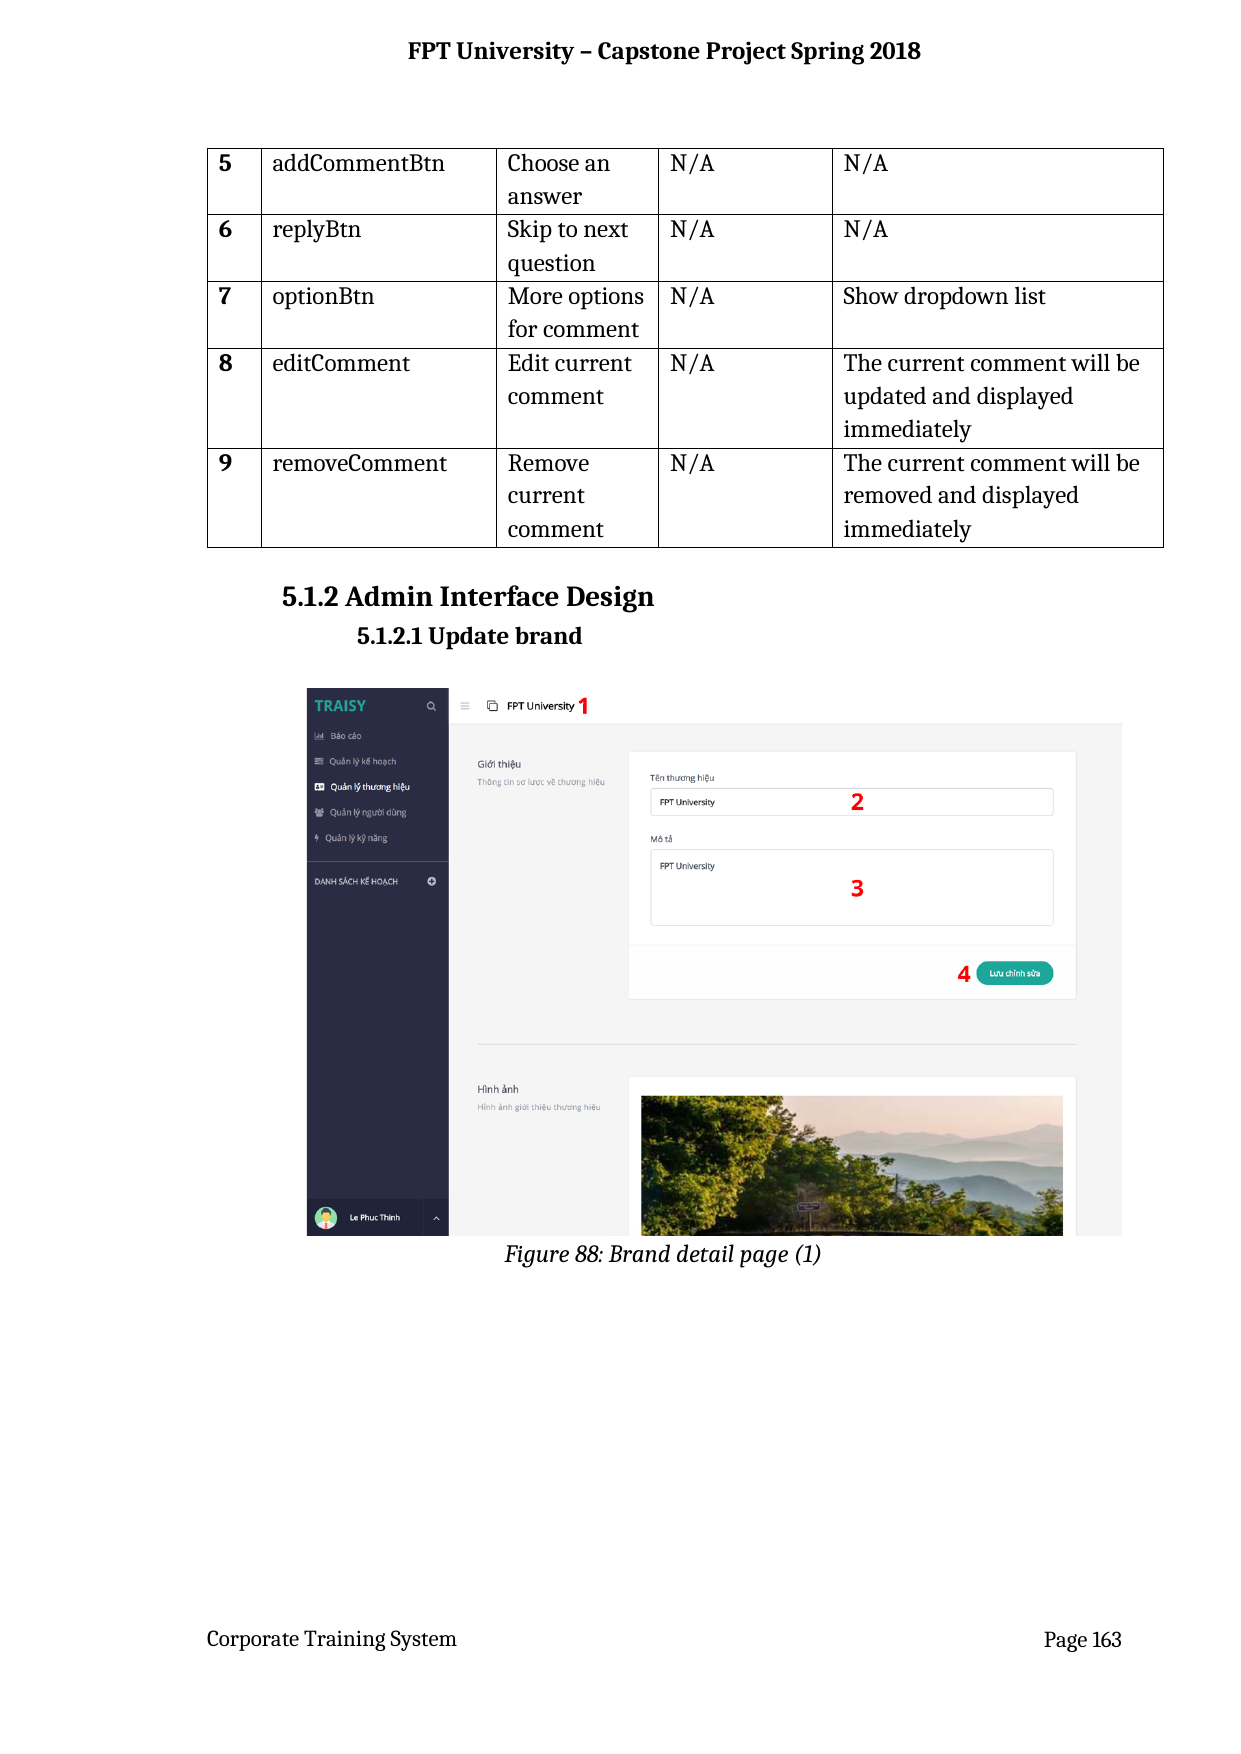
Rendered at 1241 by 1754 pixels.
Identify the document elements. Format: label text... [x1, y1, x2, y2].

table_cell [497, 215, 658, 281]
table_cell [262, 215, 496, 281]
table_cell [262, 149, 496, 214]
subtitle 5.1.2.1 Update brand [357, 622, 1124, 651]
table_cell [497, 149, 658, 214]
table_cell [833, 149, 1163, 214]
subtitle 5.1.2 Admin Interface Design [282, 580, 1124, 614]
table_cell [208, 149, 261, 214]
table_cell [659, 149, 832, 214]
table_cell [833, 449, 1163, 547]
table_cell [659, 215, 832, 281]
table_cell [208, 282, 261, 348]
text Figure 88: Brand detail page (1) [207, 1240, 1122, 1269]
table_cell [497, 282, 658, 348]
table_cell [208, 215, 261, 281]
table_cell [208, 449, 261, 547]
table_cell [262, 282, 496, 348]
picture [306, 688, 1123, 1236]
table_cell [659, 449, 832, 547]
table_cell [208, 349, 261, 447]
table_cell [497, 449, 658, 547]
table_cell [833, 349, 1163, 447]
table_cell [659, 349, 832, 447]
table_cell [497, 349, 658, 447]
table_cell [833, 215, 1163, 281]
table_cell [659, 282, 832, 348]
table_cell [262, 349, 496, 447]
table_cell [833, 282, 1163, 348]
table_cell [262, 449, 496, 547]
